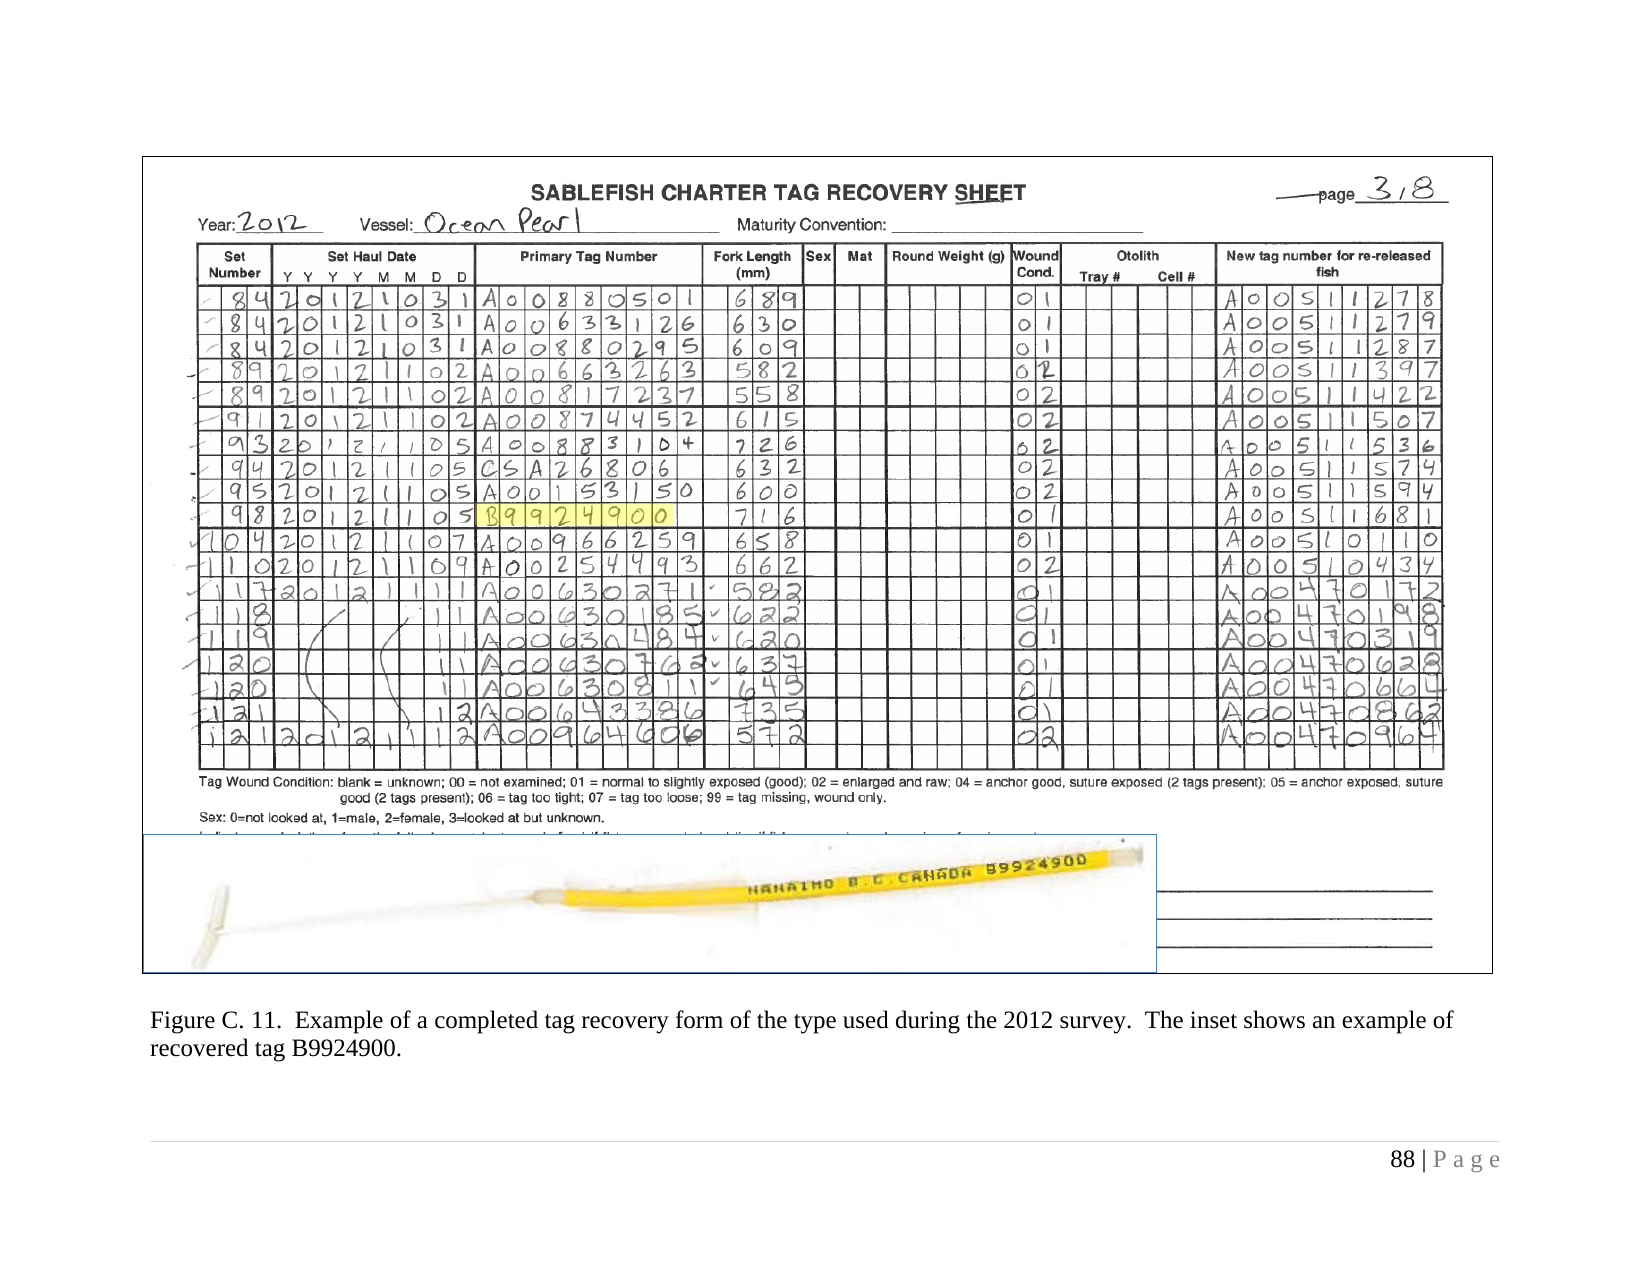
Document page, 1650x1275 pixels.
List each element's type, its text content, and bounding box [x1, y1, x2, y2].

picture [144, 835, 1156, 972]
text Figure C. 11. Example of a completed tag recovery form of the type used during the 2012 survey. The inset shows an example of recovered tag B9924900. [150, 1005, 1500, 1062]
picture [143, 157, 1492, 973]
